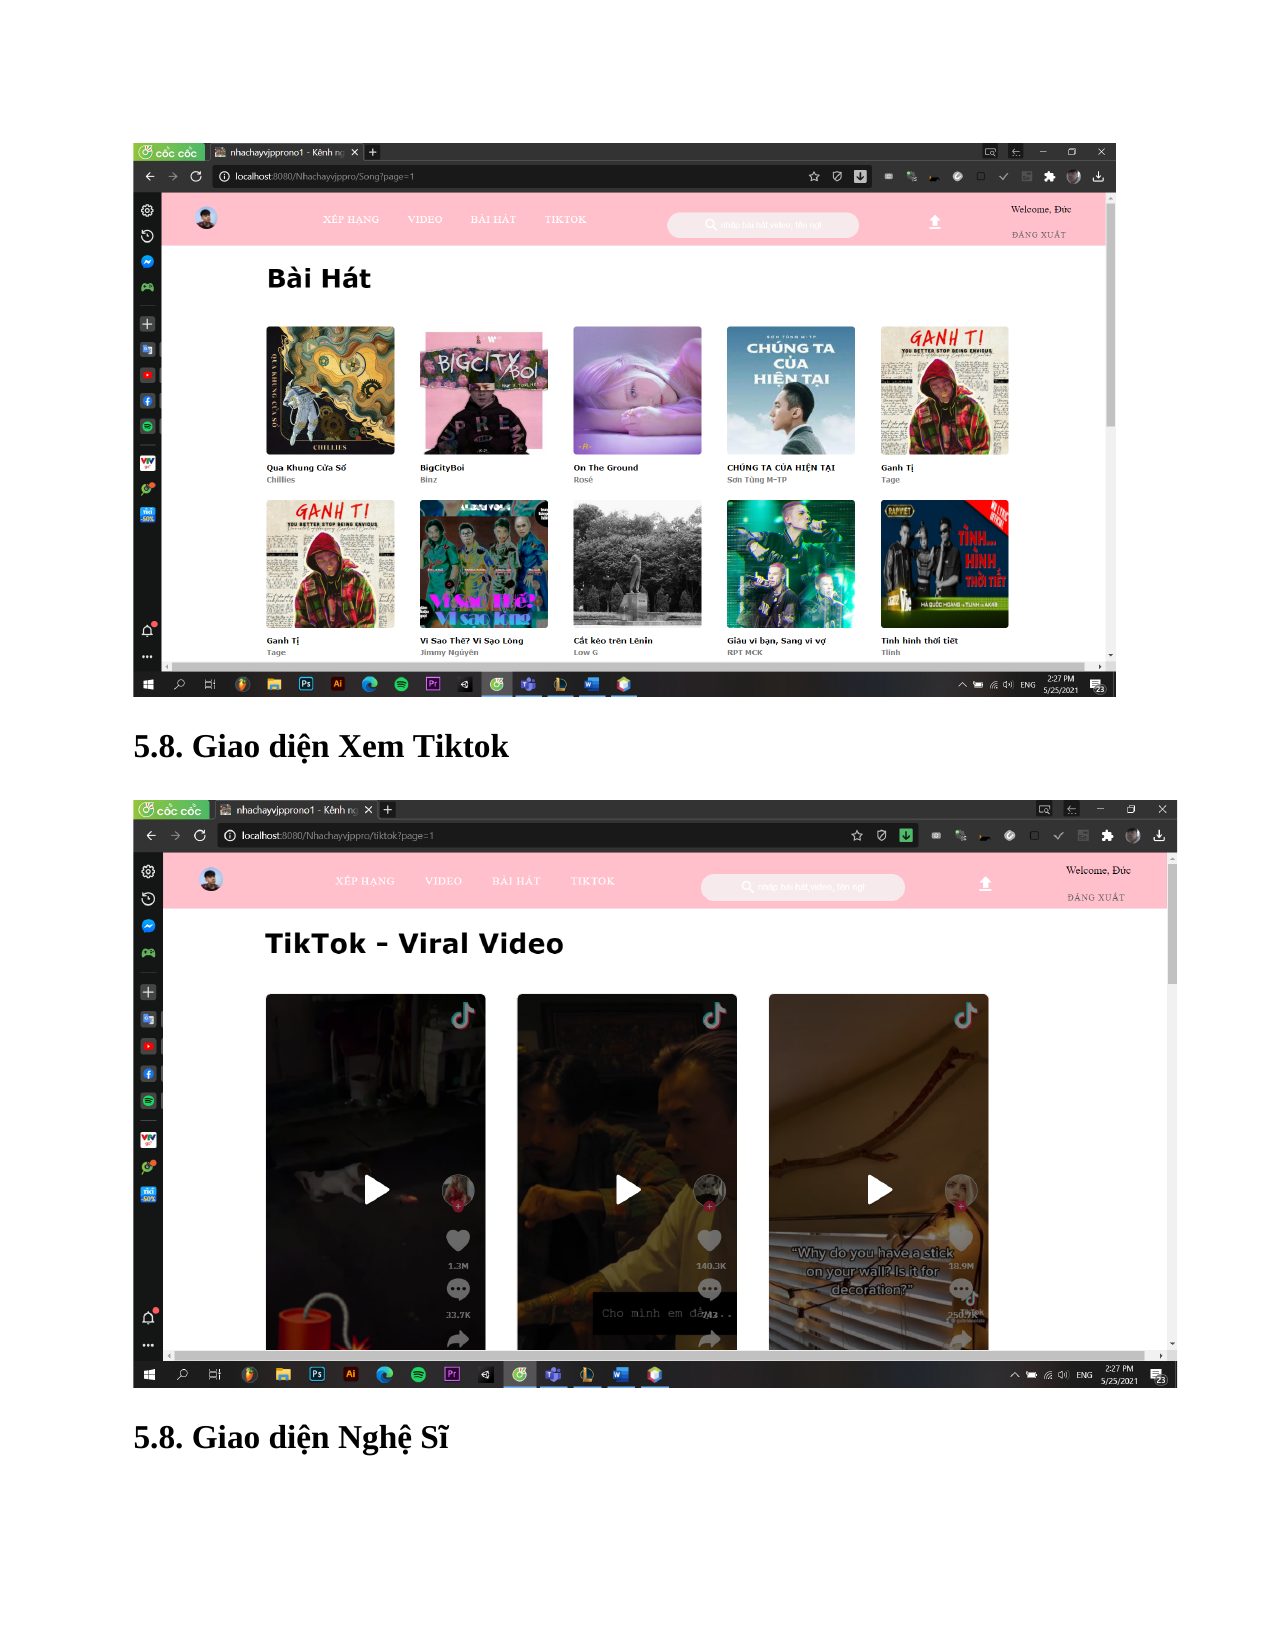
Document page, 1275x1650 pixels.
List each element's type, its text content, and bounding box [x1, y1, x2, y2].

text 5.8. Giao diện Nghệ Sĩ [133, 1417, 1122, 1456]
picture [133, 800, 1178, 1388]
text 5.8. Giao diện Xem Tiktok [133, 726, 1122, 764]
picture [133, 143, 1116, 697]
